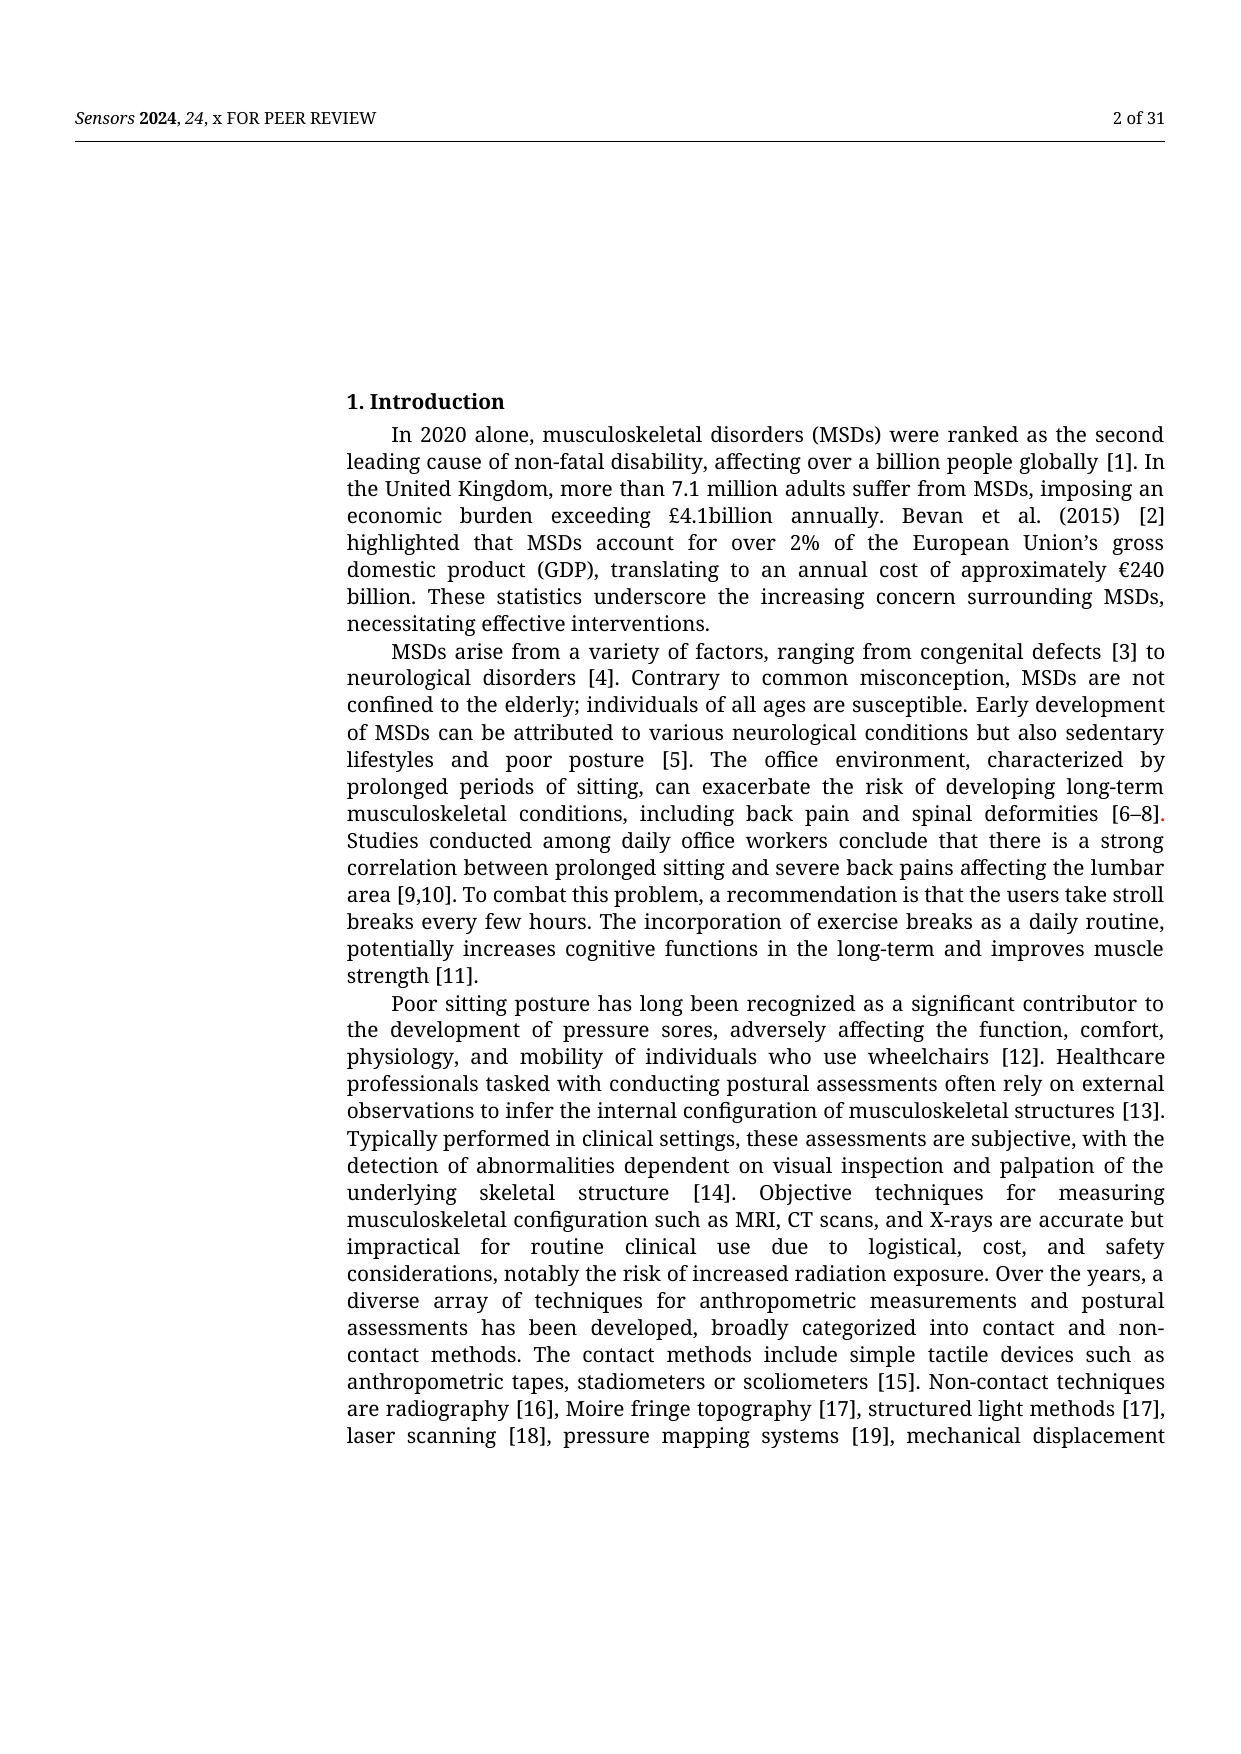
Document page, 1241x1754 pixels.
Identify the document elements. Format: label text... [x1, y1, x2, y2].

text MSDs arise from a variety of factors, ranging from congenital defects [3] to neurological disorders [4]. Contrary to common misconception, MSDs are not confined to the elderly; individuals of all ages are susceptible. Early development of MSDs can be attributed to various neurological conditions but also sedentary lifestyles and poor posture [5]. The office environment, characterized by prolonged periods of sitting, can exacerbate the risk of developing long-term musculoskeletal conditions, including back pain and spinal deformities [6–8]. Studies conducted among daily office workers conclude that there is a strong correlation between prolonged sitting and severe back pains affecting the lumbar area [9,10]. To combat this problem, a recommendation is that the users take stroll breaks every few hours. The incorporation of exercise breaks as a daily routine, potentially increases cognitive functions in the long-term and improves muscle strength [11]. [347, 638, 1165, 990]
text In 2020 alone, musculoskeletal disorders (MSDs) were ranked as the second leading cause of non-fatal disability, affecting over a billion people globally [1]. In the United Kingdom, more than 7.1 million adults suffer from MSDs, imposing an economic burden exceeding £4.1billion annually. Bevan et al. (2015) [2] highlighted that MSDs account for over 2% of the European Union’s gross domestic product (GDP), translating to an annual cost of approximately €240 billion. These statistics underscore the increasing concern surrounding MSDs, necessitating effective interventions. [347, 421, 1165, 638]
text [347, 990, 1165, 1450]
subtitle 1. Introduction [347, 388, 1165, 415]
